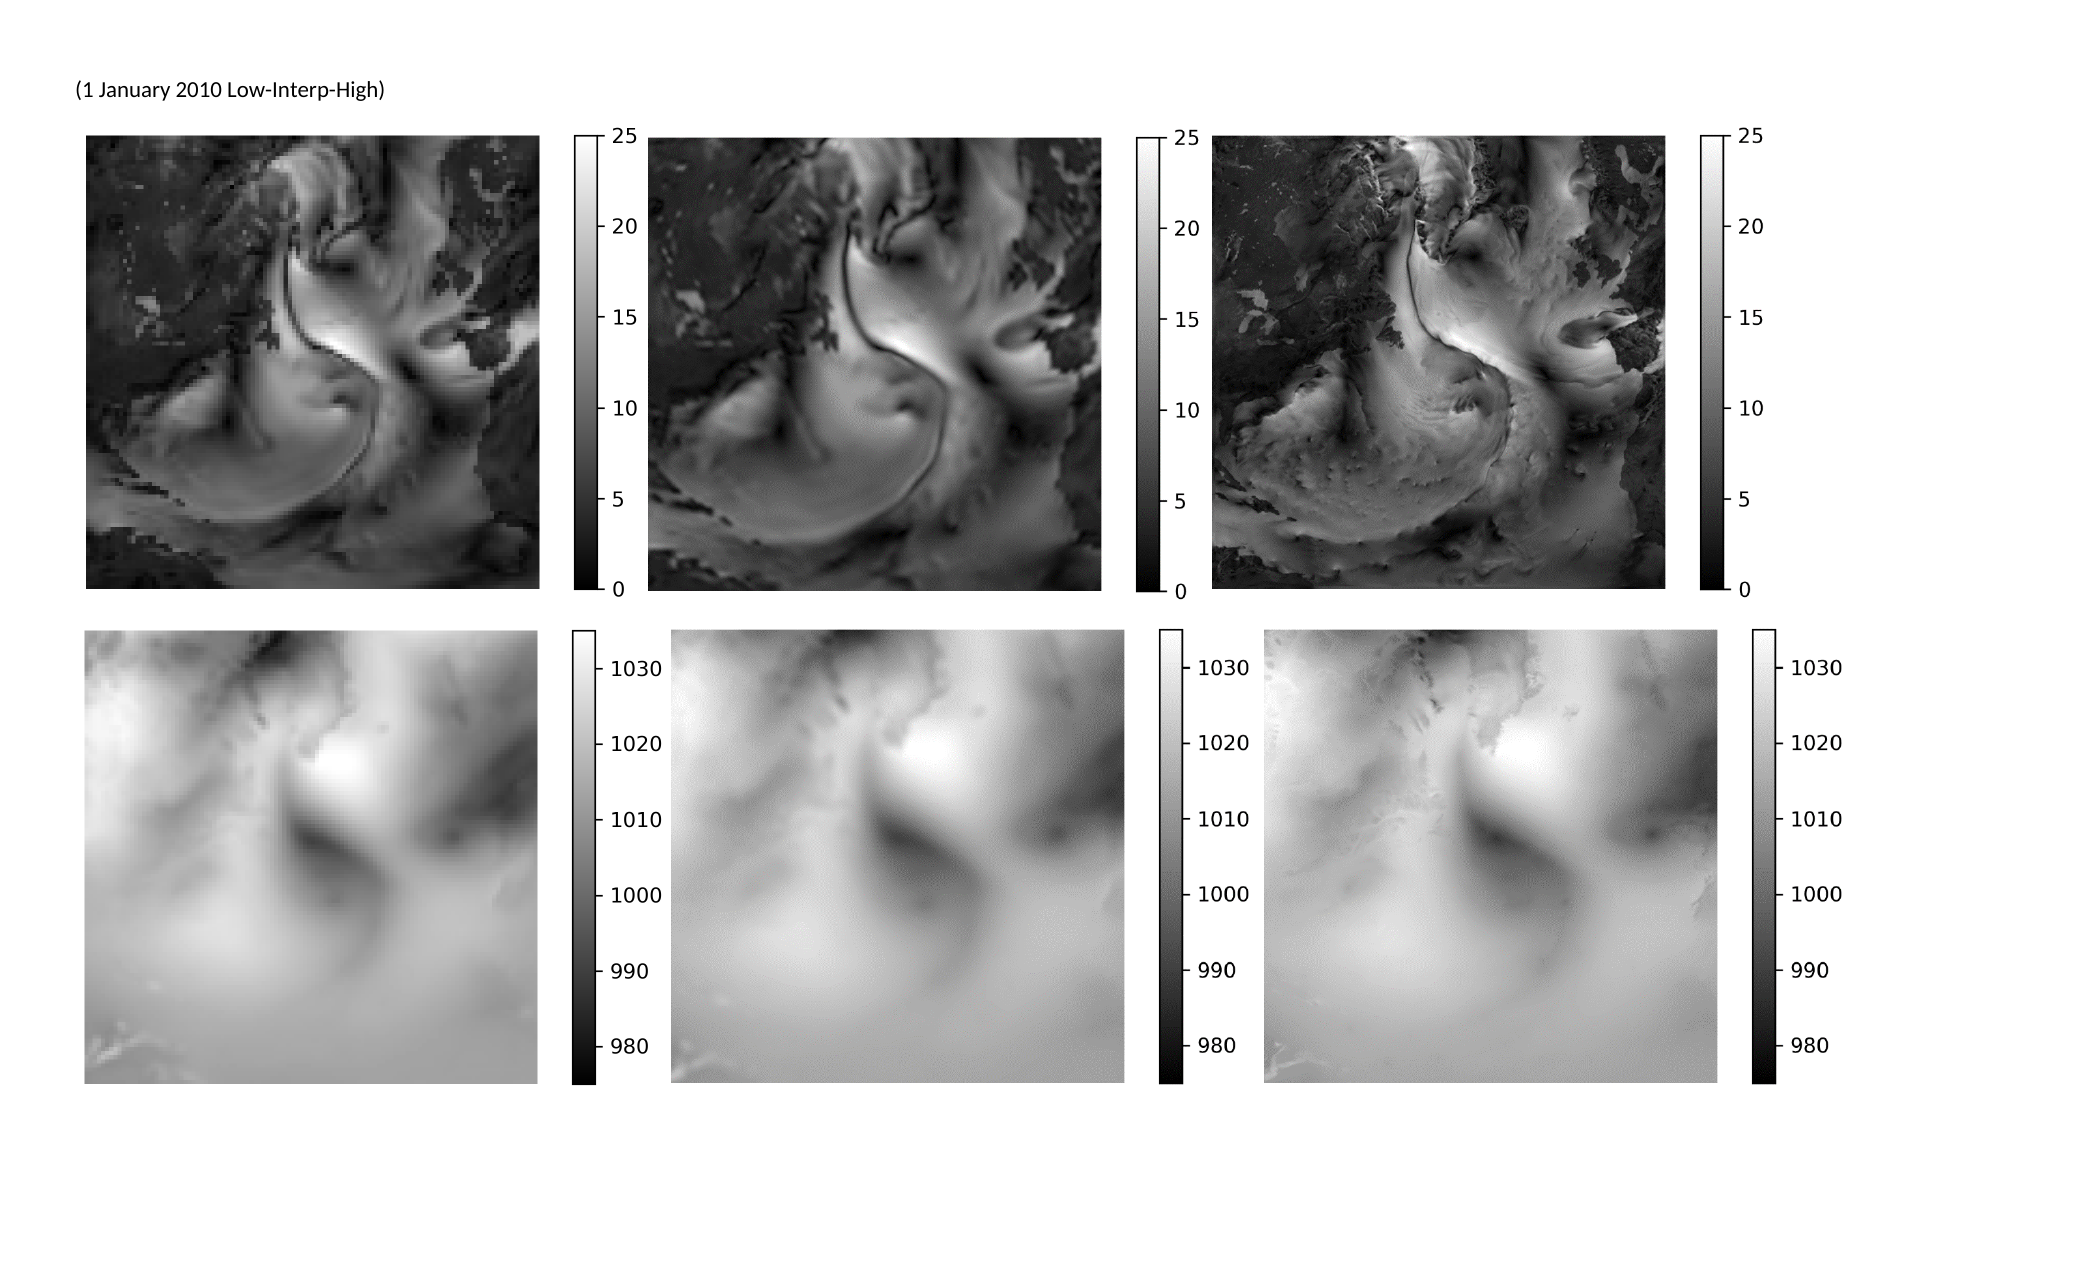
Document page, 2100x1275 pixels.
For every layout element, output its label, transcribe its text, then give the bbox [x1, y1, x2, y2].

picture [75, 121, 1769, 602]
picture [75, 620, 1846, 1091]
text (1 January 2010 Low-Interp-High) [75, 75, 2025, 103]
